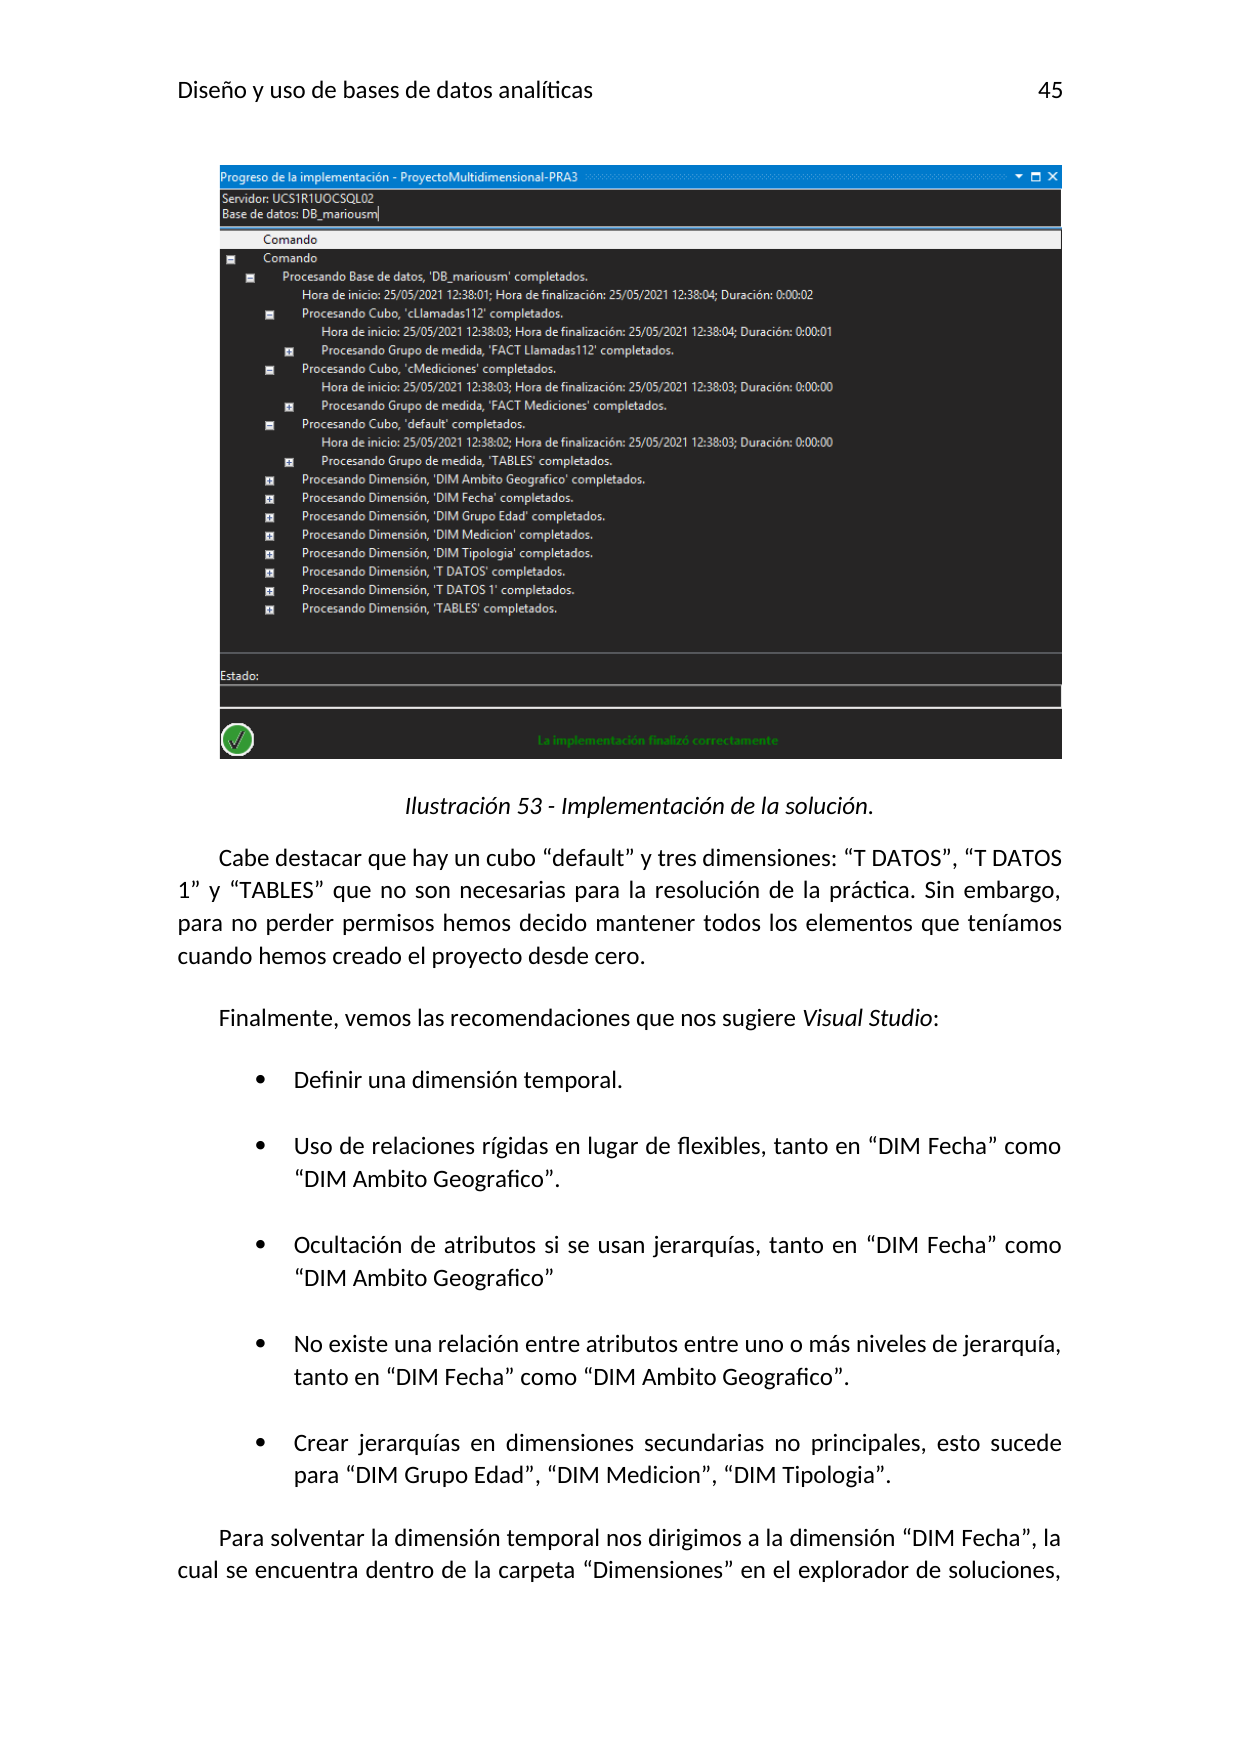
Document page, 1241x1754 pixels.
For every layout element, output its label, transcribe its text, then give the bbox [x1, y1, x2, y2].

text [177, 1522, 1063, 1585]
text Finalmente, vemos las recomendaciones que nos sugiere Visual Studio: [177, 1003, 1063, 1033]
list Crear jerarquías en dimensiones secundarias no principales, esto sucede para “DIM Grupo Edad”, “DIM Medicion”, “DIM Tipologia”. [256, 1427, 1063, 1490]
list No existe una relación entre atributos entre uno o más niveles de jerarquía, tanto en “DIM Fecha” como “DIM Ambito Geografico”. [256, 1328, 1063, 1391]
list Definir una dimensión temporal. [256, 1065, 1063, 1095]
text Cabe destacar que hay un cubo “default” y tres dimensiones: “T DATOS”, “T DATOS 1” y “TABLES” que no son necesarias para la resolución de la práctica. Sin embargo, para no perder permisos hemos decido mantener todos los elementos que teníamos cuando hemos creado el proyecto desde cero. [177, 842, 1063, 971]
list Ocultación de atributos si se usan jerarquías, tanto en “DIM Fecha” como “DIM Ambito Geografico” [256, 1229, 1063, 1293]
list Uso de relaciones rígidas en lugar de flexibles, tanto en “DIM Fecha” como “DIM Ambito Geografico”. [256, 1131, 1063, 1194]
picture [219, 165, 1062, 759]
